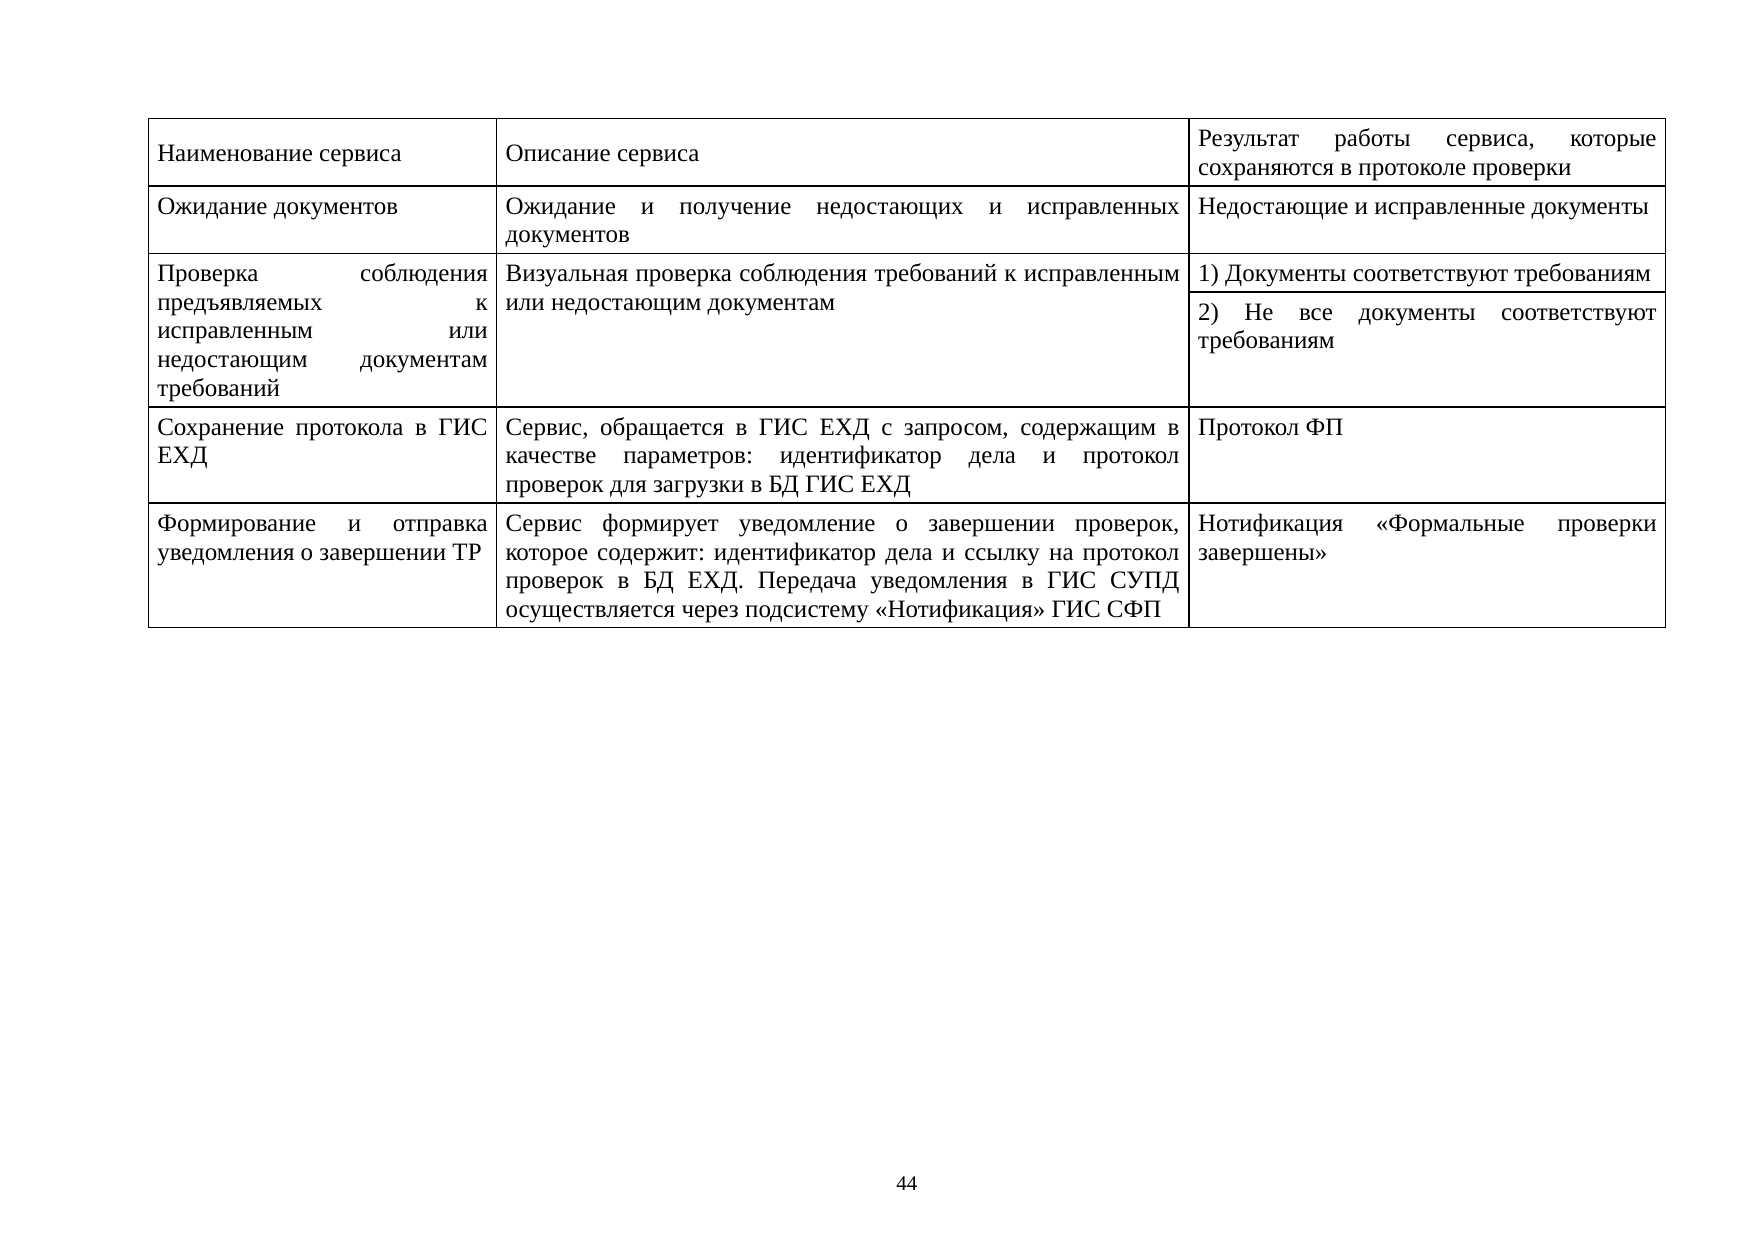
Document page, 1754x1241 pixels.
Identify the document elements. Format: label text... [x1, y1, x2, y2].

table_cell Визуальная проверка соблюдения требований к исправленным или недостающим документам [497, 254, 1188, 406]
table_header Результат работы сервиса, которые сохраняются в протоколе проверки [1190, 119, 1665, 185]
table_header Наименование сервиса [149, 119, 496, 185]
table_cell Ожидание и получение недостающих и исправленных документов [497, 187, 1188, 252]
table_cell Сервис, обращается в ГИС ЕХД с запросом, содержащим в качестве параметров: идентификатор дела и протокол проверок для загрузки в БД ГИС ЕХД [497, 408, 1188, 502]
table_cell 2) Не все документы соответствуют требованиям [1190, 293, 1665, 406]
table_cell Формирование и отправка уведомления о завершении ТР [149, 504, 496, 627]
table_cell Проверка соблюдения предъявляемых к исправленным или недостающим документам требований [149, 254, 496, 406]
table_cell Недостающие и исправленные документы [1190, 187, 1665, 252]
table_cell Протокол ФП [1190, 408, 1665, 502]
table_cell Ожидание документов [149, 187, 496, 252]
table_header Описание сервиса [497, 119, 1188, 185]
table_cell Сохранение протокола в ГИС ЕХД [149, 408, 496, 502]
table_cell Сервис формирует уведомление о завершении проверок, которое содержит: идентификатор дела и ссылку на протокол проверок в БД ЕХД. Передача уведомления в ГИС СУПД осуществляется через подсистему «Нотификация» ГИС СФП [497, 504, 1188, 627]
table_cell Нотификация «Формальные проверки завершены» [1190, 504, 1665, 627]
table_cell 1) Документы соответствуют требованиям [1190, 254, 1665, 291]
